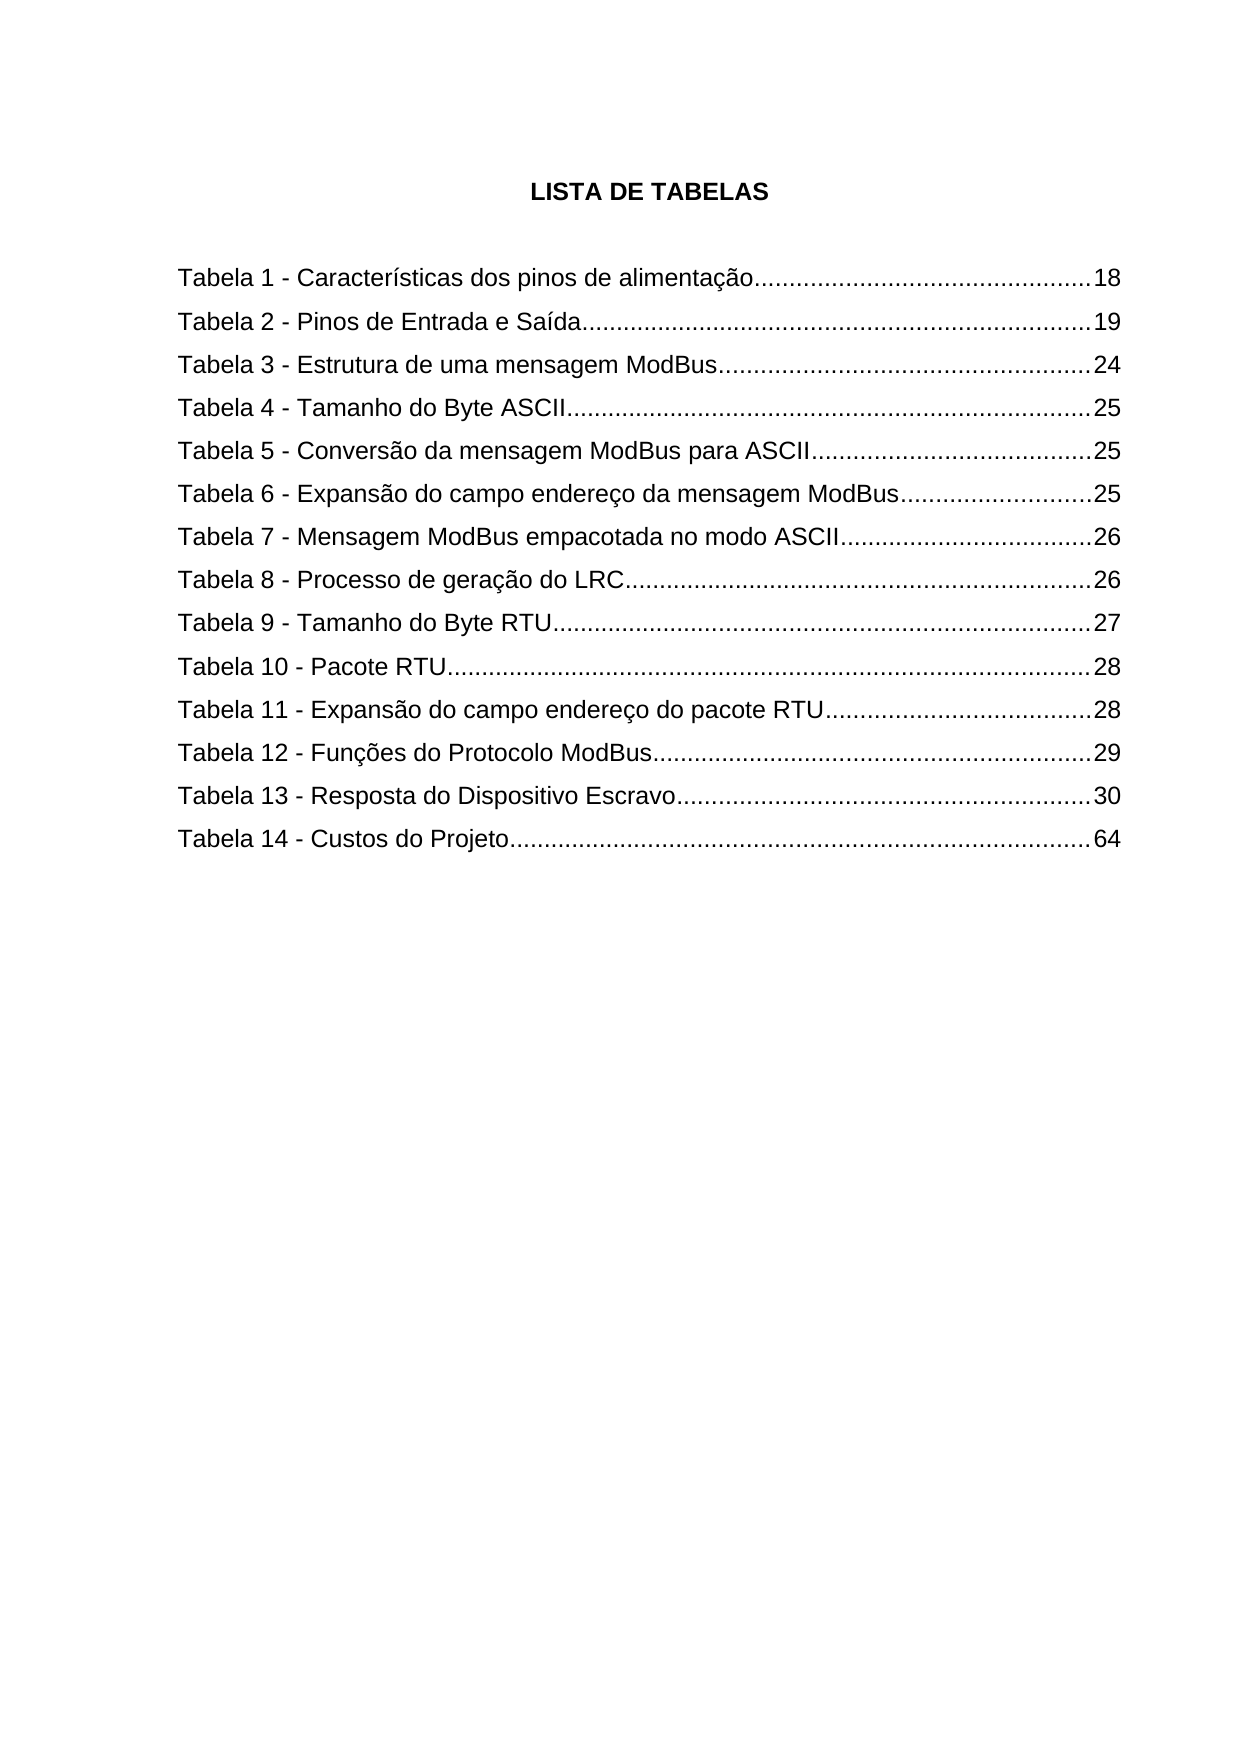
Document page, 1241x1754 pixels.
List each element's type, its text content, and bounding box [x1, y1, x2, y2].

text Tabela 7 - Mensagem ModBus empacotada no modo ASCII 26 [177, 522, 1122, 551]
text Tabela 12 - Funções do Protocolo ModBus 29 [177, 738, 1122, 767]
text Tabela 3 - Estrutura de uma mensagem ModBus 24 [177, 350, 1122, 378]
text Tabela 9 - Tamanho do Byte RTU 27 [177, 608, 1122, 637]
text Tabela 2 - Pinos de Entrada e Saída 19 [177, 307, 1122, 335]
text Tabela 10 - Pacote RTU 28 [177, 652, 1122, 680]
text LISTA DE TABELAS [177, 177, 1122, 206]
text Tabela 11 - Expansão do campo endereço do pacote RTU 28 [177, 695, 1122, 723]
text Tabela 6 - Expansão do campo endereço da mensagem ModBus 25 [177, 479, 1122, 508]
text Tabela 14 - Custos do Projeto 64 [177, 824, 1122, 853]
text Tabela 4 - Tamanho do Byte ASCII 25 [177, 393, 1122, 422]
text Tabela 8 - Processo de geração do LRC 26 [177, 565, 1122, 594]
text Tabela 13 - Resposta do Dispositivo Escravo 30 [177, 781, 1122, 810]
text Tabela 1 - Características dos pinos de alimentação 18 [177, 263, 1122, 292]
text Tabela 5 - Conversão da mensagem ModBus para ASCII 25 [177, 436, 1122, 465]
